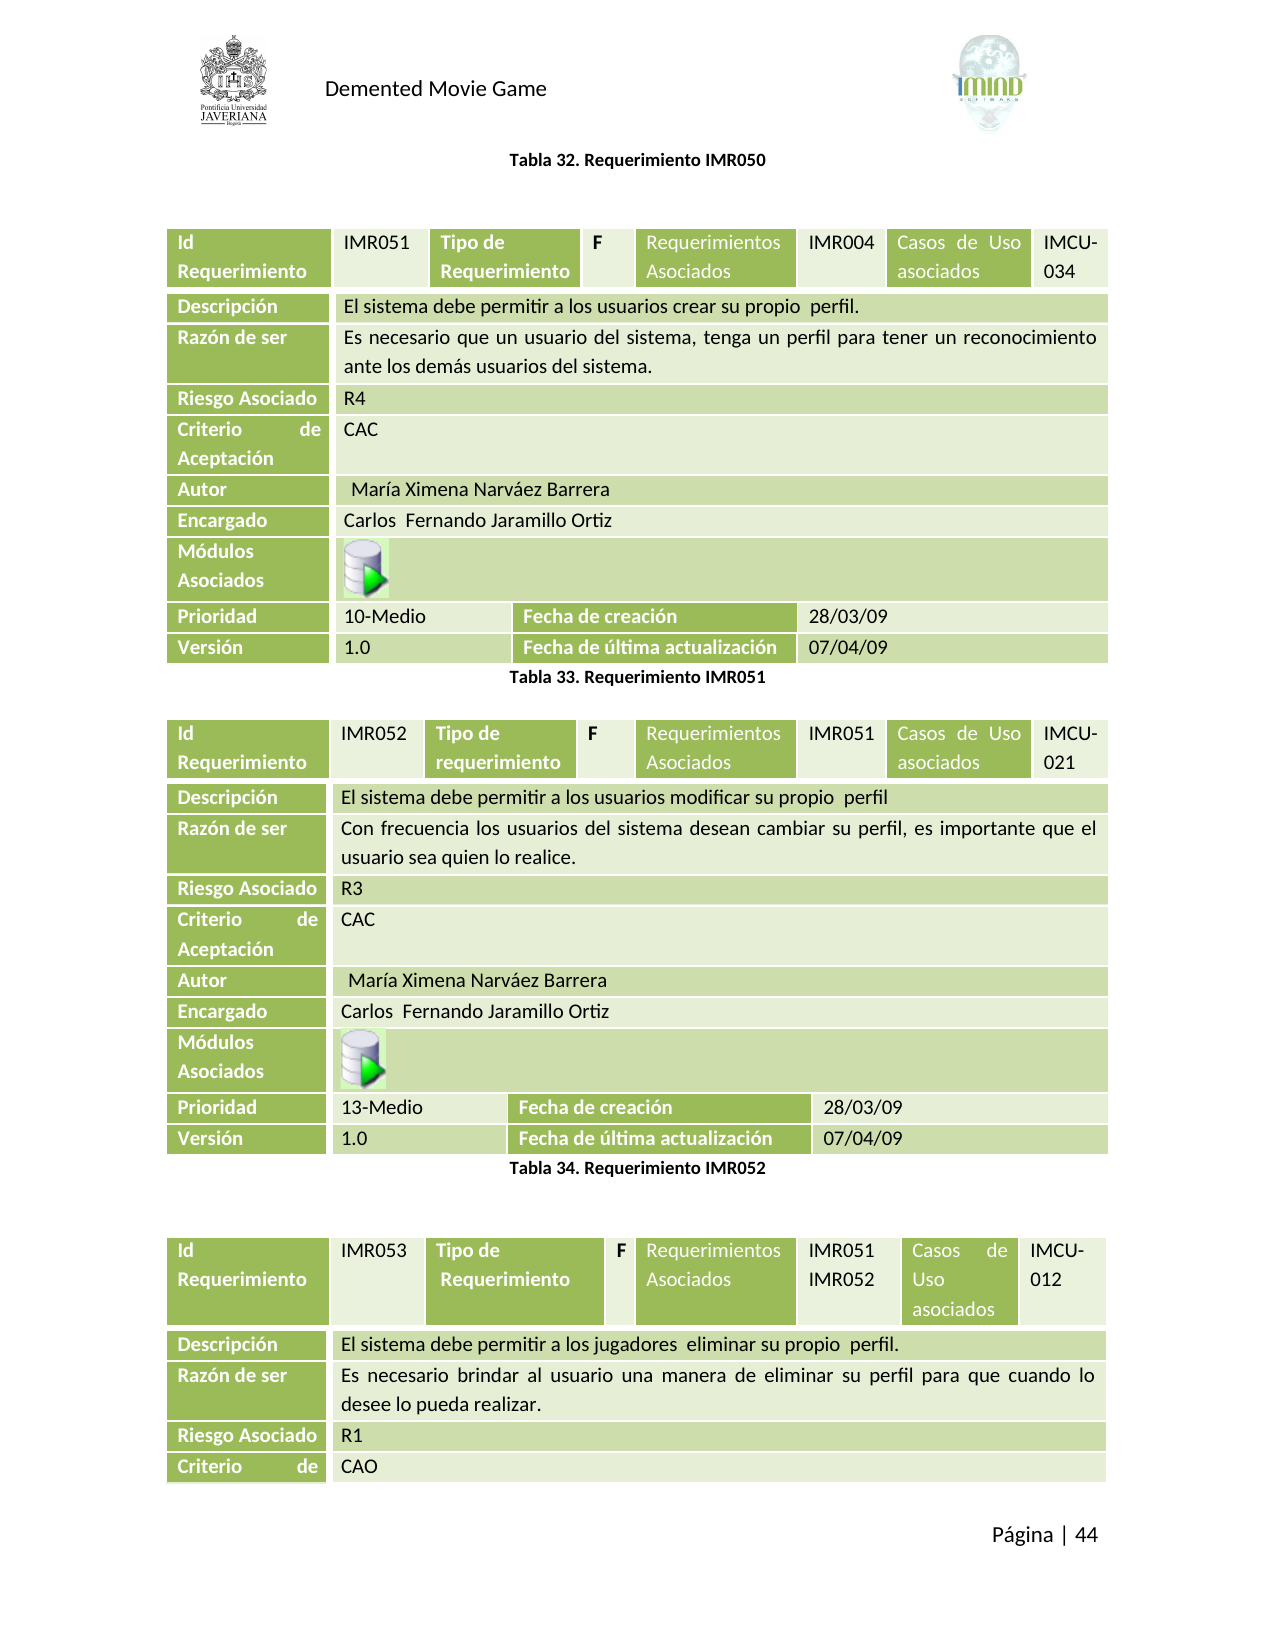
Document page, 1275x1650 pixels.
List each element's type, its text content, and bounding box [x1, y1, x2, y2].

table_cell 13-Medio [333, 1094, 507, 1123]
table_cell Riesgo Asociado [167, 385, 329, 414]
table_cell Riesgo Asociado [167, 876, 326, 904]
table_cell [333, 1029, 1108, 1092]
table_cell Criterio de Aceptación [167, 1453, 326, 1482]
table_cell 10-Medio [336, 603, 511, 632]
picture [340, 1028, 386, 1089]
table_cell R3 [333, 876, 1108, 904]
text Tabla 32. Requerimiento IMR050 [177, 148, 1098, 171]
table_header IMR052 [331, 720, 423, 778]
table_cell CAO [333, 1453, 1106, 1482]
table_cell Descripción [167, 1331, 326, 1360]
table_cell Razón de ser [167, 325, 329, 383]
table_header IMCU-021 [1034, 720, 1108, 778]
table_cell El sistema debe permitir a los usuarios modificar su propio perfil [333, 784, 1108, 813]
table_header Id Requerimiento [167, 229, 331, 287]
picture [343, 538, 389, 598]
table_cell Criterio de Aceptación [167, 907, 326, 965]
table_cell Criterio de Aceptación [167, 416, 329, 474]
table_cell El sistema debe permitir a los jugadores eliminar su propio perfil. [333, 1331, 1106, 1360]
table_cell Fecha de última actualización [508, 1125, 811, 1154]
table_cell Fecha de última actualización [513, 634, 796, 663]
table_cell R4 [336, 385, 1108, 414]
table_cell Razón de ser [167, 1362, 326, 1420]
table_cell Descripción [167, 294, 329, 322]
table_cell Versión [167, 634, 329, 663]
table_cell [336, 538, 1108, 601]
table_header IMR004 [798, 229, 885, 287]
table_header F [578, 720, 634, 778]
table_header Tipo de Requerimiento [426, 1238, 604, 1325]
table_cell CAC [336, 416, 1108, 474]
table_cell Razón de ser [167, 815, 326, 873]
table_header Requerimientos Asociados [636, 229, 796, 287]
table_header IMR051 IMR052 [798, 1238, 900, 1325]
table_header Id Requerimiento [167, 1238, 329, 1325]
table_header Requerimientos Asociados [636, 1238, 796, 1325]
table_header IMCU-012 [1020, 1238, 1106, 1325]
table_cell Encargado [167, 507, 329, 536]
table_cell Prioridad [167, 1094, 326, 1123]
table_header IMR053 [331, 1238, 424, 1325]
table_cell 28/03/09 [798, 603, 1108, 632]
table_cell Riesgo Asociado [167, 1422, 326, 1451]
table_header F [606, 1238, 634, 1325]
table_header Casos de Uso asociados [887, 720, 1031, 778]
table_header Tipo de requerimiento [425, 720, 576, 778]
table_cell R1 [333, 1422, 1106, 1451]
table_cell 07/04/09 [813, 1125, 1108, 1154]
table_cell María Ximena Narváez Barrera [336, 476, 1108, 505]
table_header Id Requerimiento [167, 720, 329, 778]
table_cell Prioridad [167, 603, 329, 632]
table_cell El sistema debe permitir a los usuarios crear su propio perfil. [336, 294, 1108, 322]
table_cell Con frecuencia los usuarios del sistema desean cambiar su perfil, es importante que el usuario sea quien lo realice. [333, 815, 1108, 873]
picture [200, 35, 267, 126]
table_cell Encargado [167, 998, 326, 1027]
table_cell Módulos Asociados [167, 538, 329, 601]
picture [951, 35, 1033, 138]
table_cell 07/04/09 [798, 634, 1108, 663]
table_cell Módulos Asociados [167, 1029, 326, 1092]
table_cell Autor [167, 967, 326, 996]
table_cell Fecha de creación [508, 1094, 811, 1123]
table_cell Descripción [167, 784, 326, 813]
table_cell 28/03/09 [813, 1094, 1108, 1123]
table_cell Carlos Fernando Jaramillo Ortiz [333, 998, 1108, 1027]
table_cell María Ximena Narváez Barrera [333, 967, 1108, 996]
table_cell Autor [167, 476, 329, 505]
table_header IMR051 [798, 720, 885, 778]
table_header IMR051 [334, 229, 428, 287]
table_cell CAC [333, 907, 1108, 965]
table_header Requerimientos Asociados [636, 720, 796, 778]
table_cell 1.0 [336, 634, 511, 663]
table_header F [583, 229, 634, 287]
table_cell 1.0 [333, 1125, 506, 1154]
table_header IMCU-034 [1034, 229, 1108, 287]
table_cell Es necesario que un usuario del sistema, tenga un perfil para tener un reconocimiento ante los demás usuarios del sistema. [336, 325, 1108, 383]
table_cell Versión [167, 1125, 326, 1154]
table_cell Es necesario brindar al usuario una manera de eliminar su perfil para que cuando lo desee lo pueda realizar. [333, 1362, 1106, 1420]
table_header Tipo de Requerimiento [430, 229, 580, 287]
table_header Casos de Uso asociados [902, 1238, 1018, 1325]
text Tabla 34. Requerimiento IMR052 [177, 1156, 1098, 1179]
table_header Casos de Uso asociados [887, 229, 1031, 287]
table_cell Carlos Fernando Jaramillo Ortiz [336, 507, 1108, 536]
table_cell Fecha de creación [513, 603, 797, 632]
text Tabla 33. Requerimiento IMR051 [177, 665, 1098, 688]
